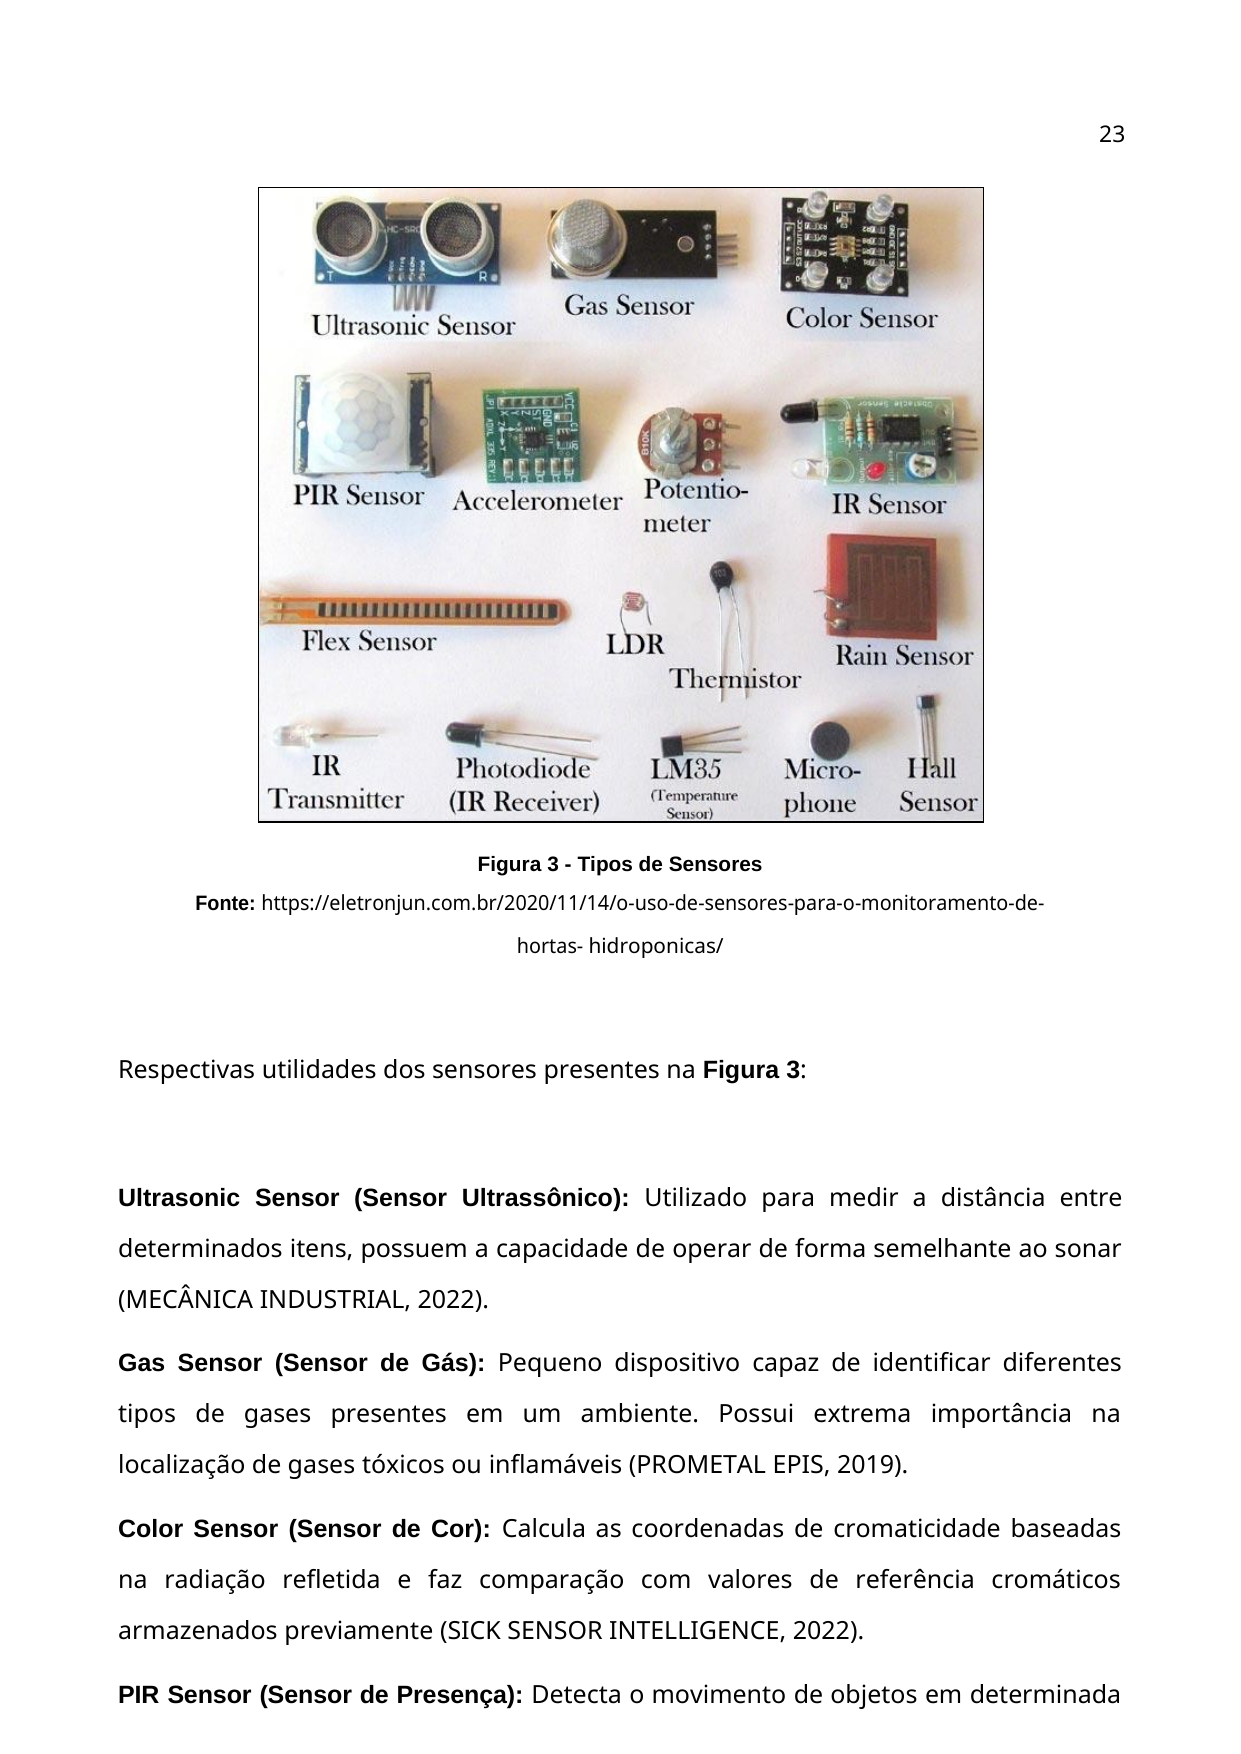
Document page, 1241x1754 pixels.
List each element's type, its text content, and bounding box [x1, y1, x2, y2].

text Figura 3 - Tipos de Sensores [129, 852, 1110, 876]
text Gas Sensor (Sensor de Gás): Pequeno dispositivo capaz de identificar diferentes tipos de gases presentes em um ambiente. Possui extrema importância na localização de gases tóxicos ou inflamáveis (PROMETAL EPIS, 2019). [118, 1345, 1122, 1481]
text Ultrasonic Sensor (Sensor Ultrassônico): Utilizado para medir a distância entre determinados itens, possuem a capacidade de operar de forma semelhante ao sonar (MECÂNICA INDUSTRIAL, 2022). [118, 1179, 1123, 1316]
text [118, 1676, 1122, 1710]
picture [259, 188, 983, 821]
text Respectivas utilidades dos sensores presentes na Figura 3: [118, 1051, 1186, 1086]
text Fonte: https://eletronjun.com.br/2020/11/14/o-uso-de-sensores-para-o-monitoramento-de-hortas- hidroponicas/ [192, 888, 1048, 959]
text Color Sensor (Sensor de Cor): Calcula as coordenadas de cromaticidade baseadas na radiação refletida e faz comparação com valores de referência cromáticos armazenados previamente (SICK SENSOR INTELLIGENCE, 2022). [118, 1511, 1122, 1647]
